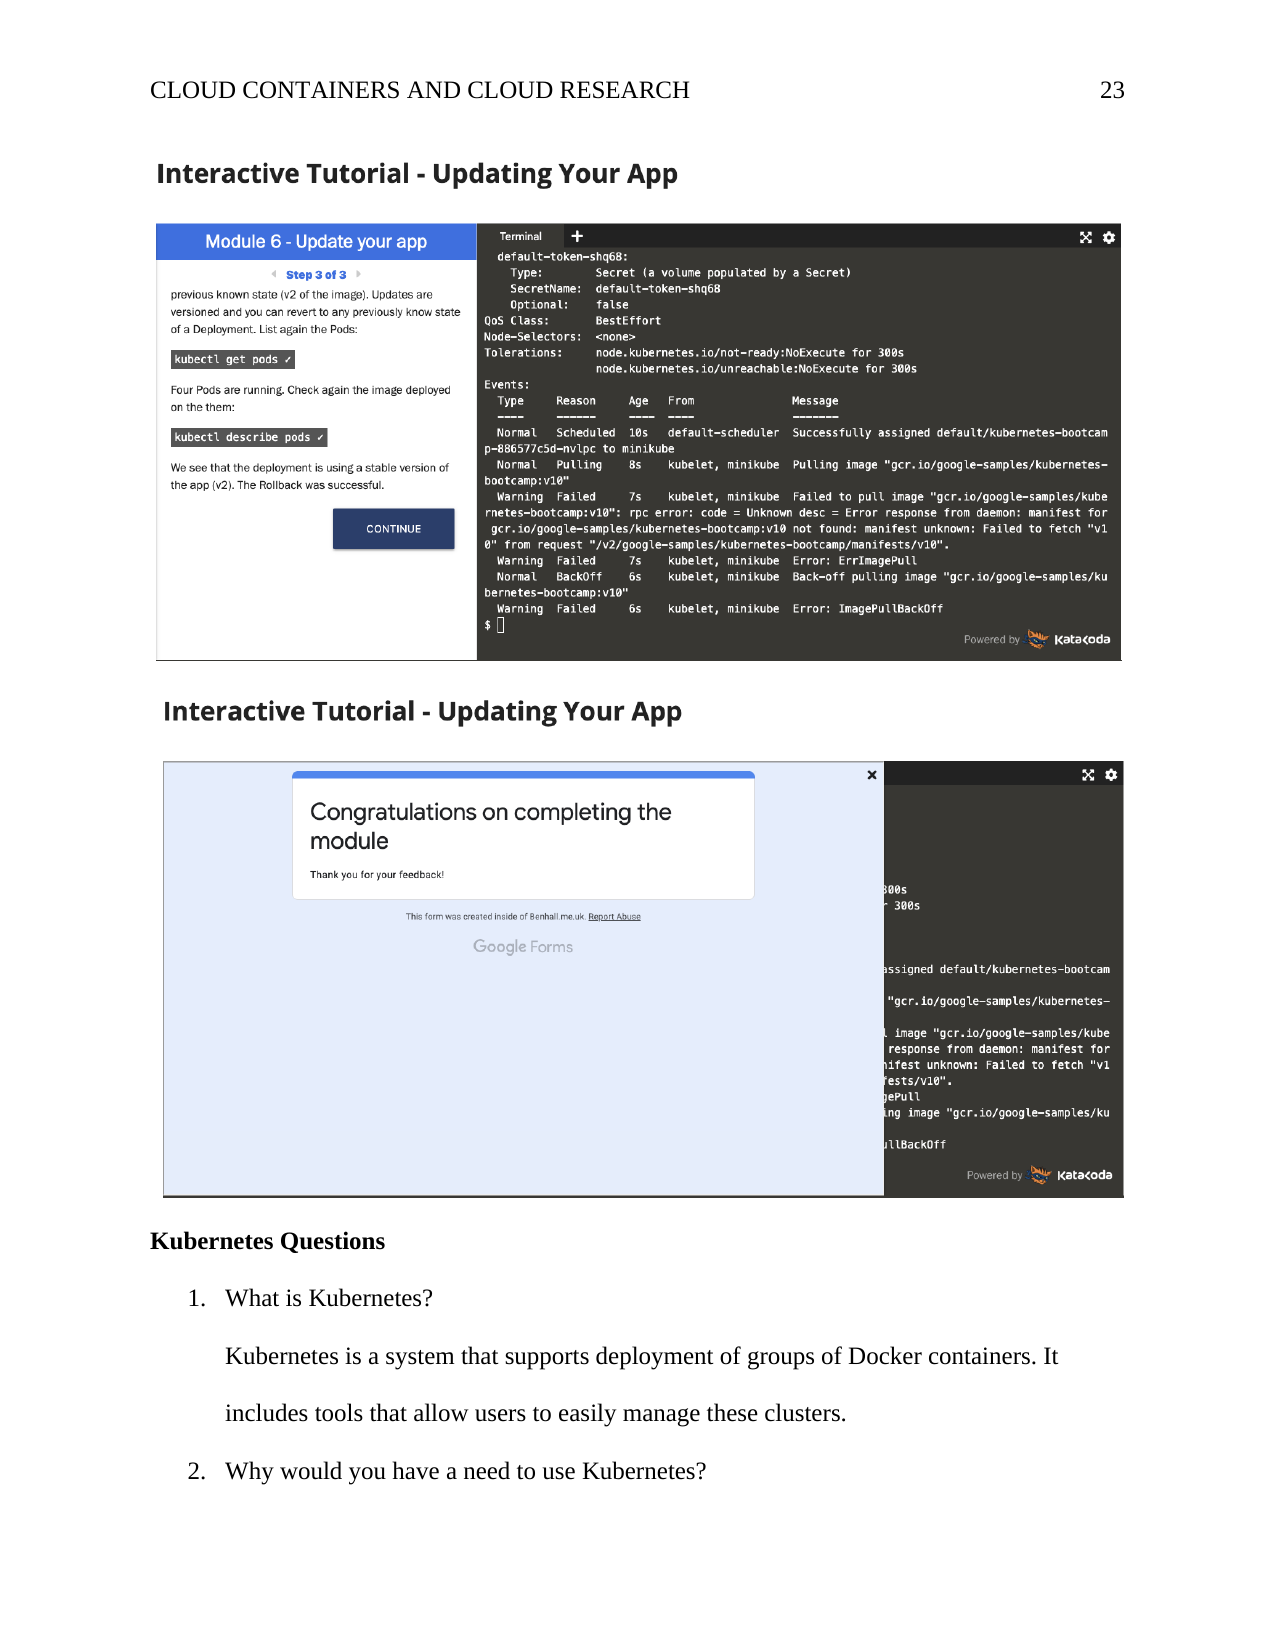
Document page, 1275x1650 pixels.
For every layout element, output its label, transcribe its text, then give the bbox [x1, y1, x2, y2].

text Kubernetes is a system that supports deployment of groups of Docker containers. It includes tools that allow users to easily manage these clusters. [225, 1341, 1125, 1427]
list Why would you have a need to use Kubernetes? [187, 1456, 1125, 1485]
picture [150, 689, 1125, 1198]
picture [150, 150, 1125, 661]
list What is Kubernetes? [187, 1283, 1125, 1312]
text Kubernetes Questions [150, 1226, 1125, 1255]
